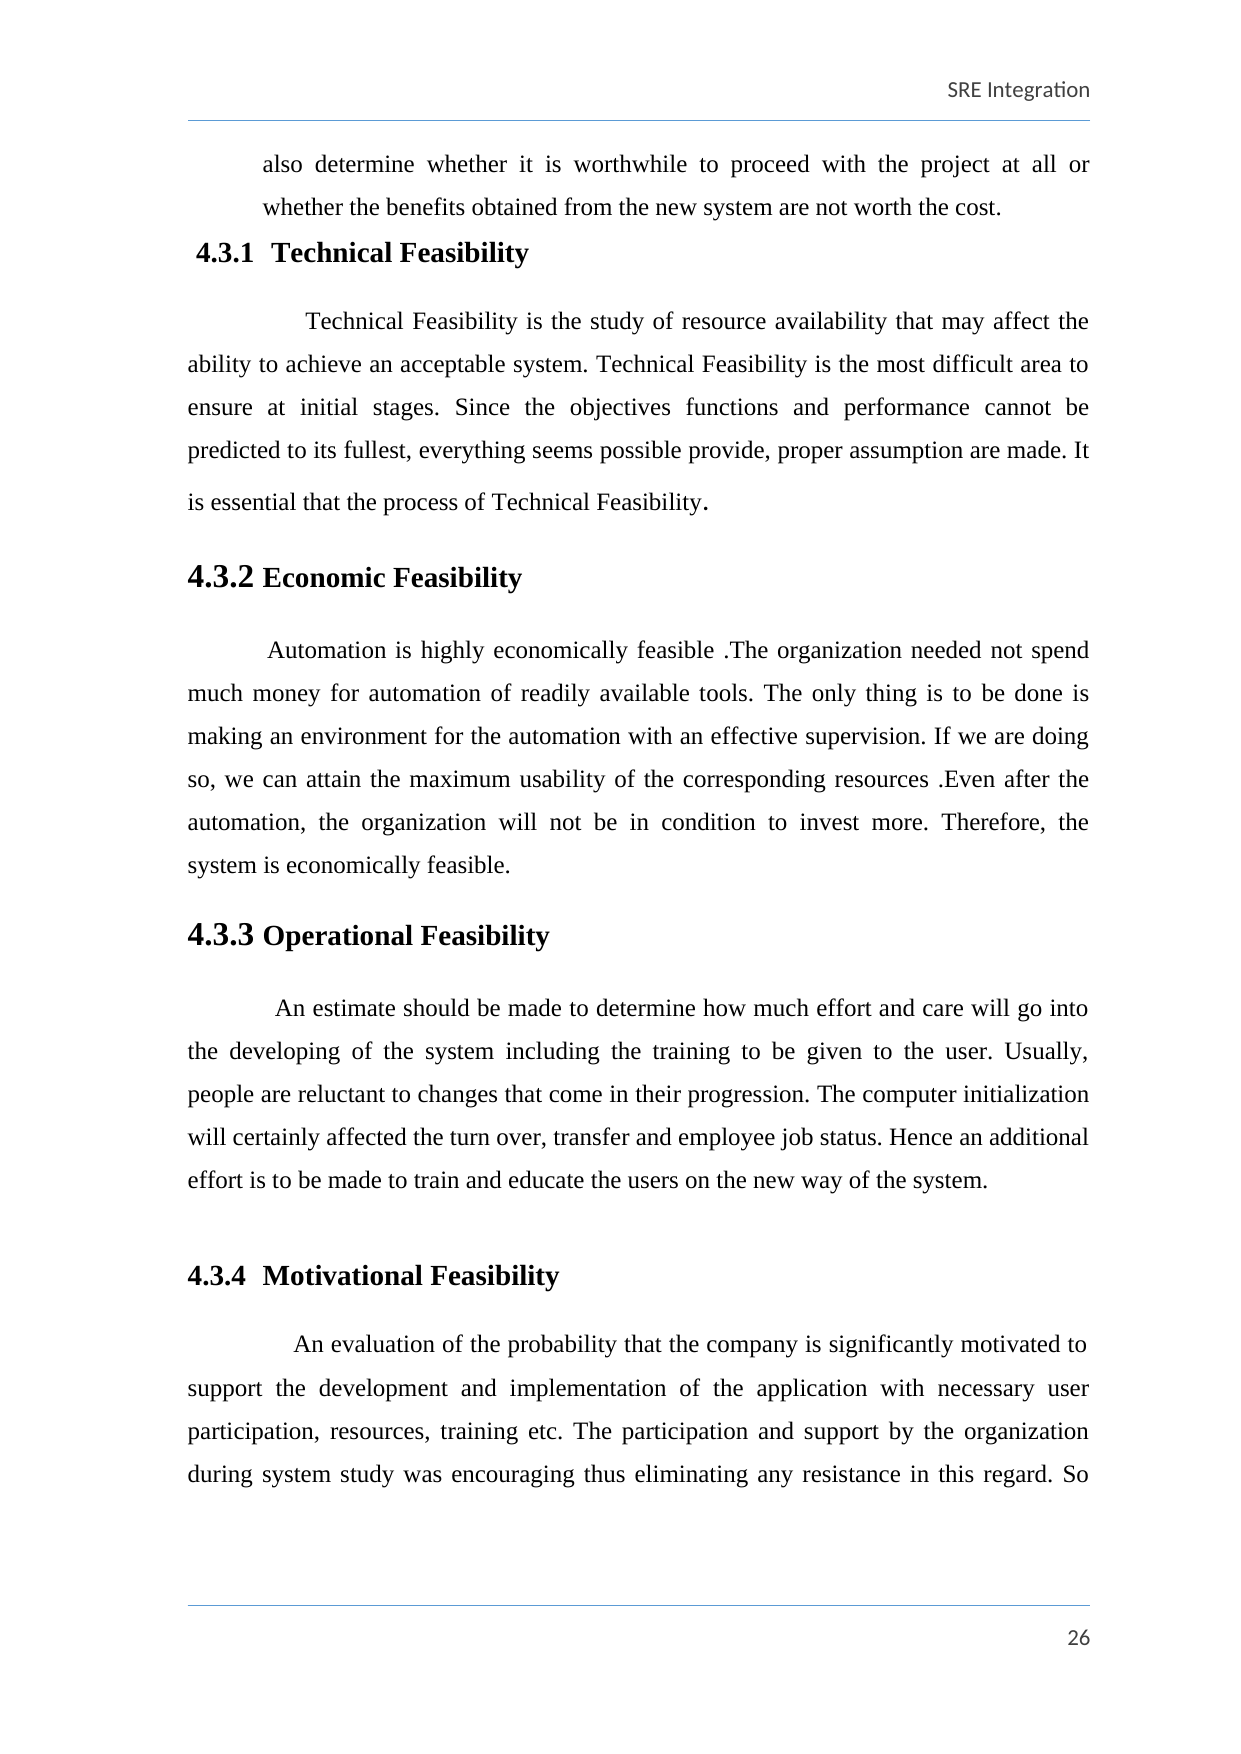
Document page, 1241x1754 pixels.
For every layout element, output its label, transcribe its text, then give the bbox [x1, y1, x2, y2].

text 4.3.2 Economic Feasibility [187, 556, 1090, 595]
text An estimate should be made to determine how much effort and care will go into the developing of the system including the training to be given to the user. Usually, people are reluctant to changes that come in their progression. The computer initialization will certainly affected the turn over, transfer and employee job status. Hence an additional effort is to be made to train and educate the users on the new way of the system. [187, 993, 1090, 1194]
list Motivational Feasibility [187, 1258, 1090, 1292]
list Technical Feasibility [196, 235, 1090, 268]
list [225, 149, 1090, 221]
text 4.3.3 Operational Feasibility [187, 914, 1090, 953]
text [187, 1329, 1090, 1488]
text Technical Feasibility is the study of resource availability that may affect the ability to achieve an acceptable system. Technical Feasibility is the most difficult area to ensure at initial stages. Since the objectives functions and performance cannot be predicted to its fullest, everything seems possible provide, proper assumption are made. It is essential that the process of Technical Feasibility. [187, 306, 1090, 518]
text Automation is highly economically feasible .The organization needed not spend much money for automation of readily available tools. The only thing is to be done is making an environment for the automation with an effective supervision. If we are doing so, we can attain the maximum usability of the corresponding resources .Even after the automation, the organization will not be in condition to invest more. Therefore, the system is economically feasible. [187, 635, 1090, 879]
